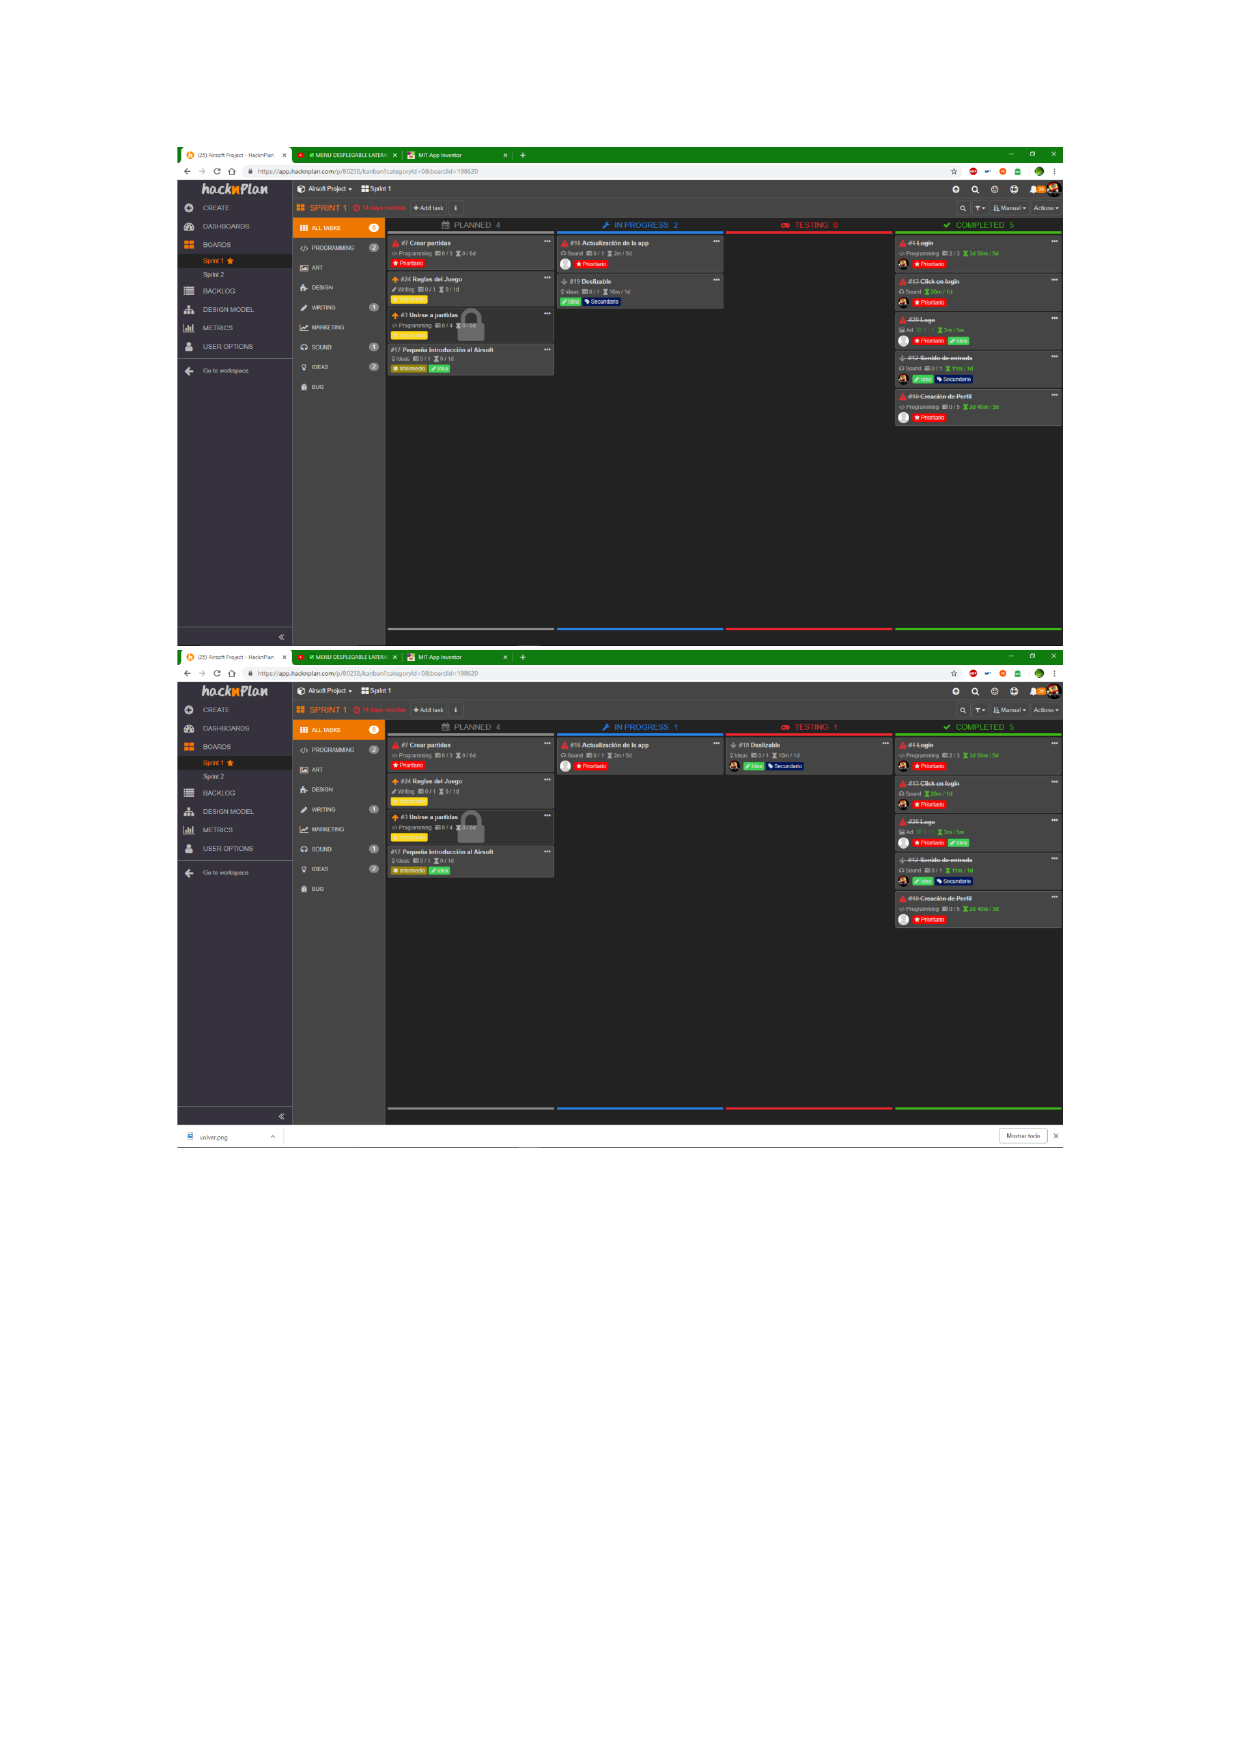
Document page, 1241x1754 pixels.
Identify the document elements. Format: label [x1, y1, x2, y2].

picture [177, 650, 1063, 1148]
picture [177, 147, 1063, 646]
